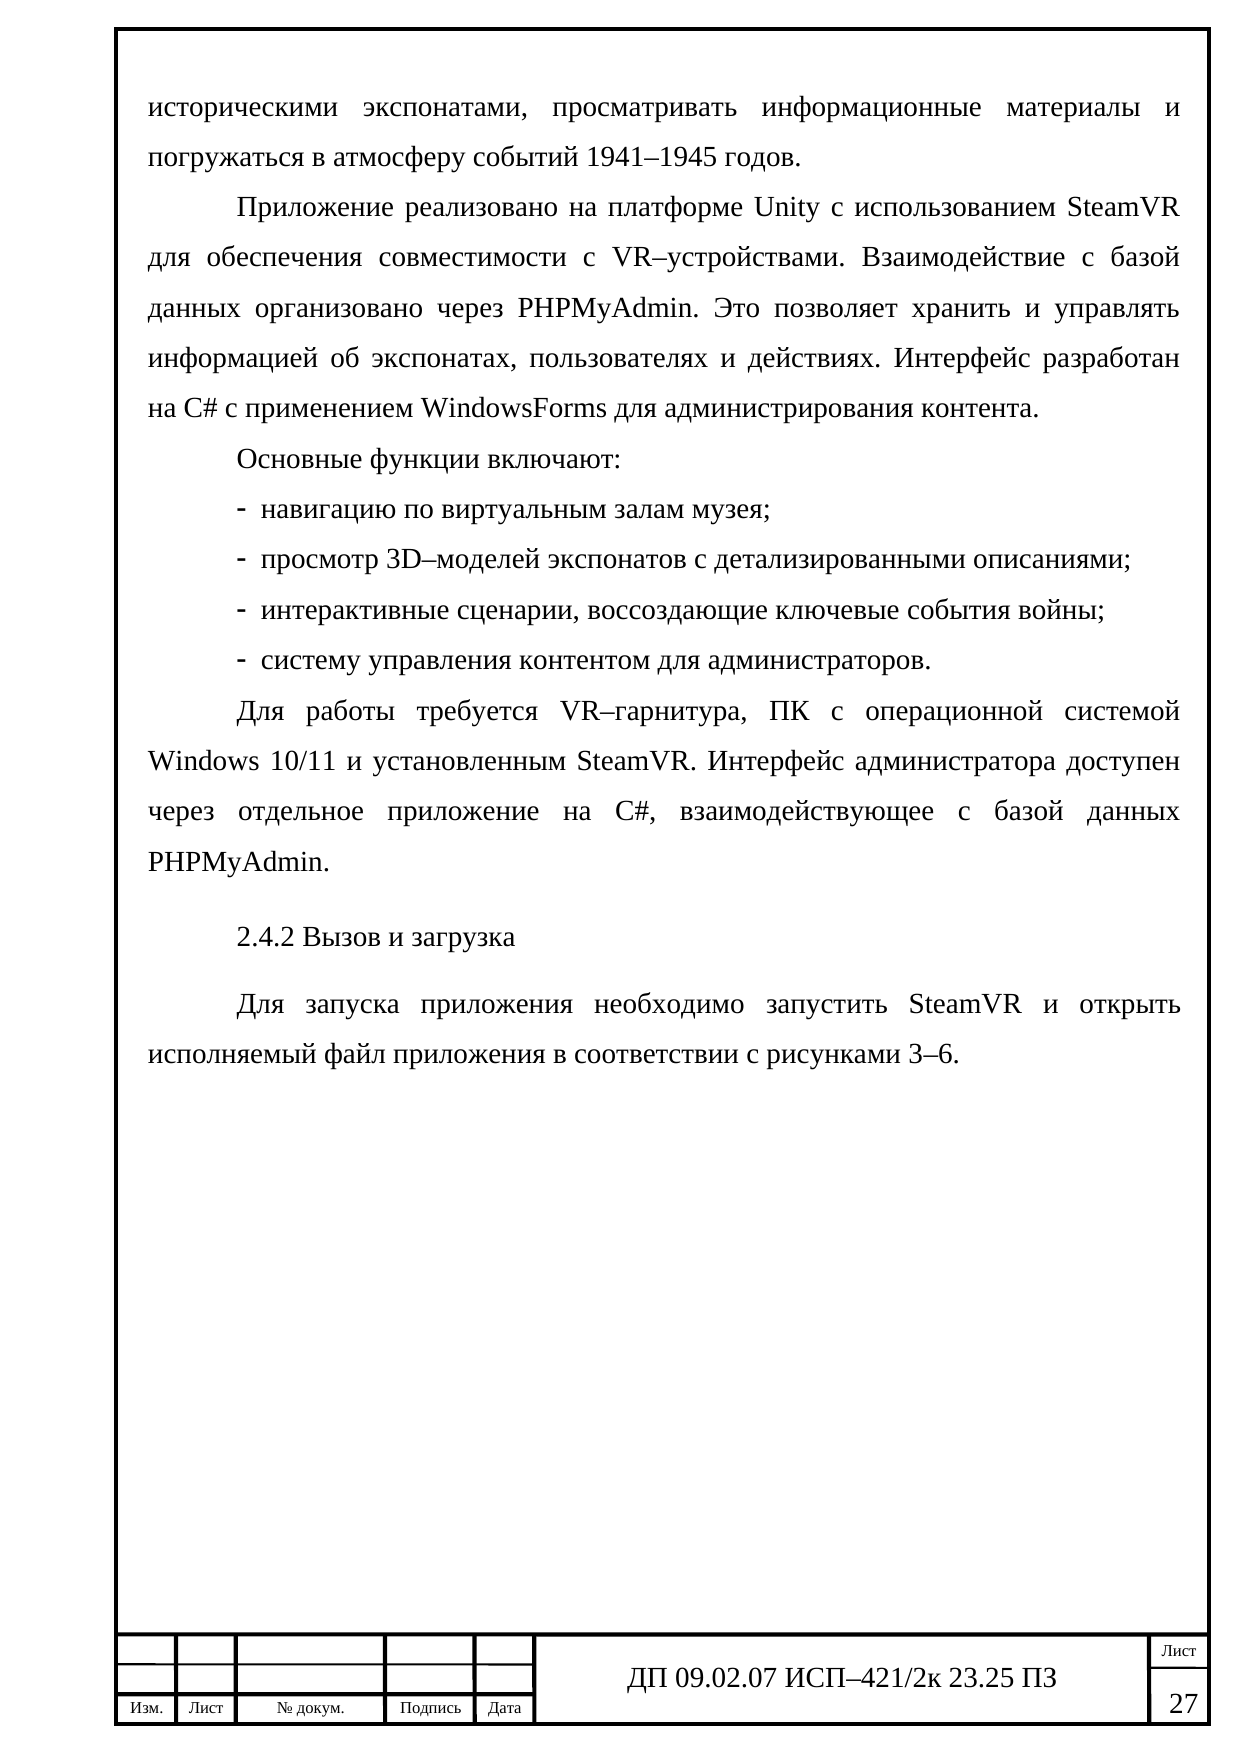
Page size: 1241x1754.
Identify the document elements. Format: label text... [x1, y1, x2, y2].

text Приложение реализовано на платформе Unity с использованием SteamVR для обеспечения совместимости с VR–устройствами. Взаимодействие с базой данных организовано через PHPMyAdmin. Это позволяет хранить и управлять информацией об экспонатах, пользователях и действиях. Интерфейс разработан на C# с применением WindowsForms для администрирования контента. [148, 189, 1181, 424]
list систему управления контентом для администраторов. [148, 642, 1181, 676]
list навигацию по виртуальным залам музея; [148, 491, 1181, 525]
list просмотр 3D–моделей экспонатов с детализированными описаниями; [148, 542, 1181, 575]
text Для работы требуется VR–гарнитура, ПК с операционной системой Windows 10/11 и установленным SteamVR. Интерфейс администратора доступен через отдельное приложение на C#, взаимодействующее с базой данных PHPMyAdmin. [148, 693, 1181, 877]
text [148, 89, 1181, 172]
text Для запуска приложения необходимо запустить SteamVR и открыть исполняемый файл приложения в соответствии с рисунками 3–6. [148, 986, 1181, 1070]
text 2.4.2 Вызов и загрузка [148, 919, 1181, 953]
text Основные функции включают: [148, 441, 1181, 474]
list интерактивные сценарии, воссоздающие ключевые события войны; [148, 592, 1181, 626]
